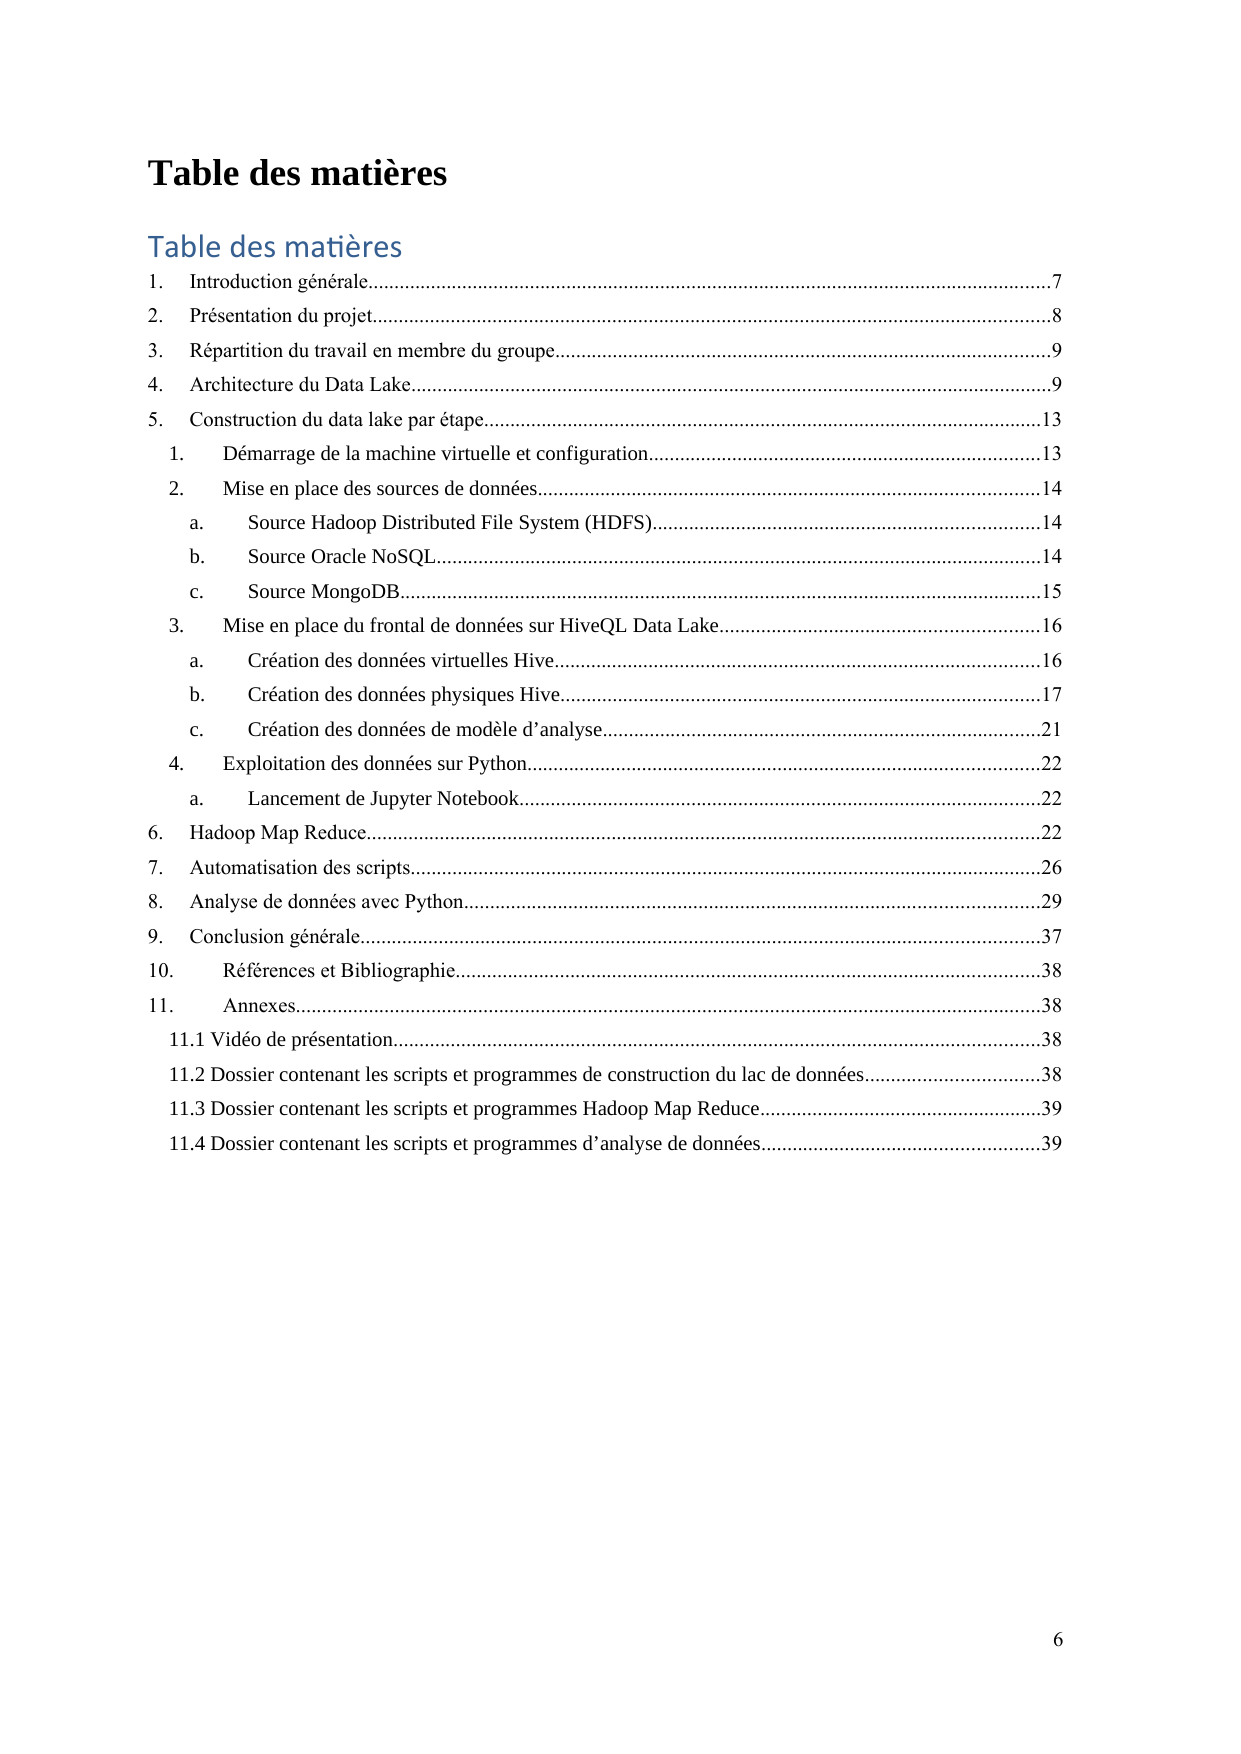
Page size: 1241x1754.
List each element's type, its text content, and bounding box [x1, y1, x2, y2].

text Table des matières [148, 150, 1063, 193]
